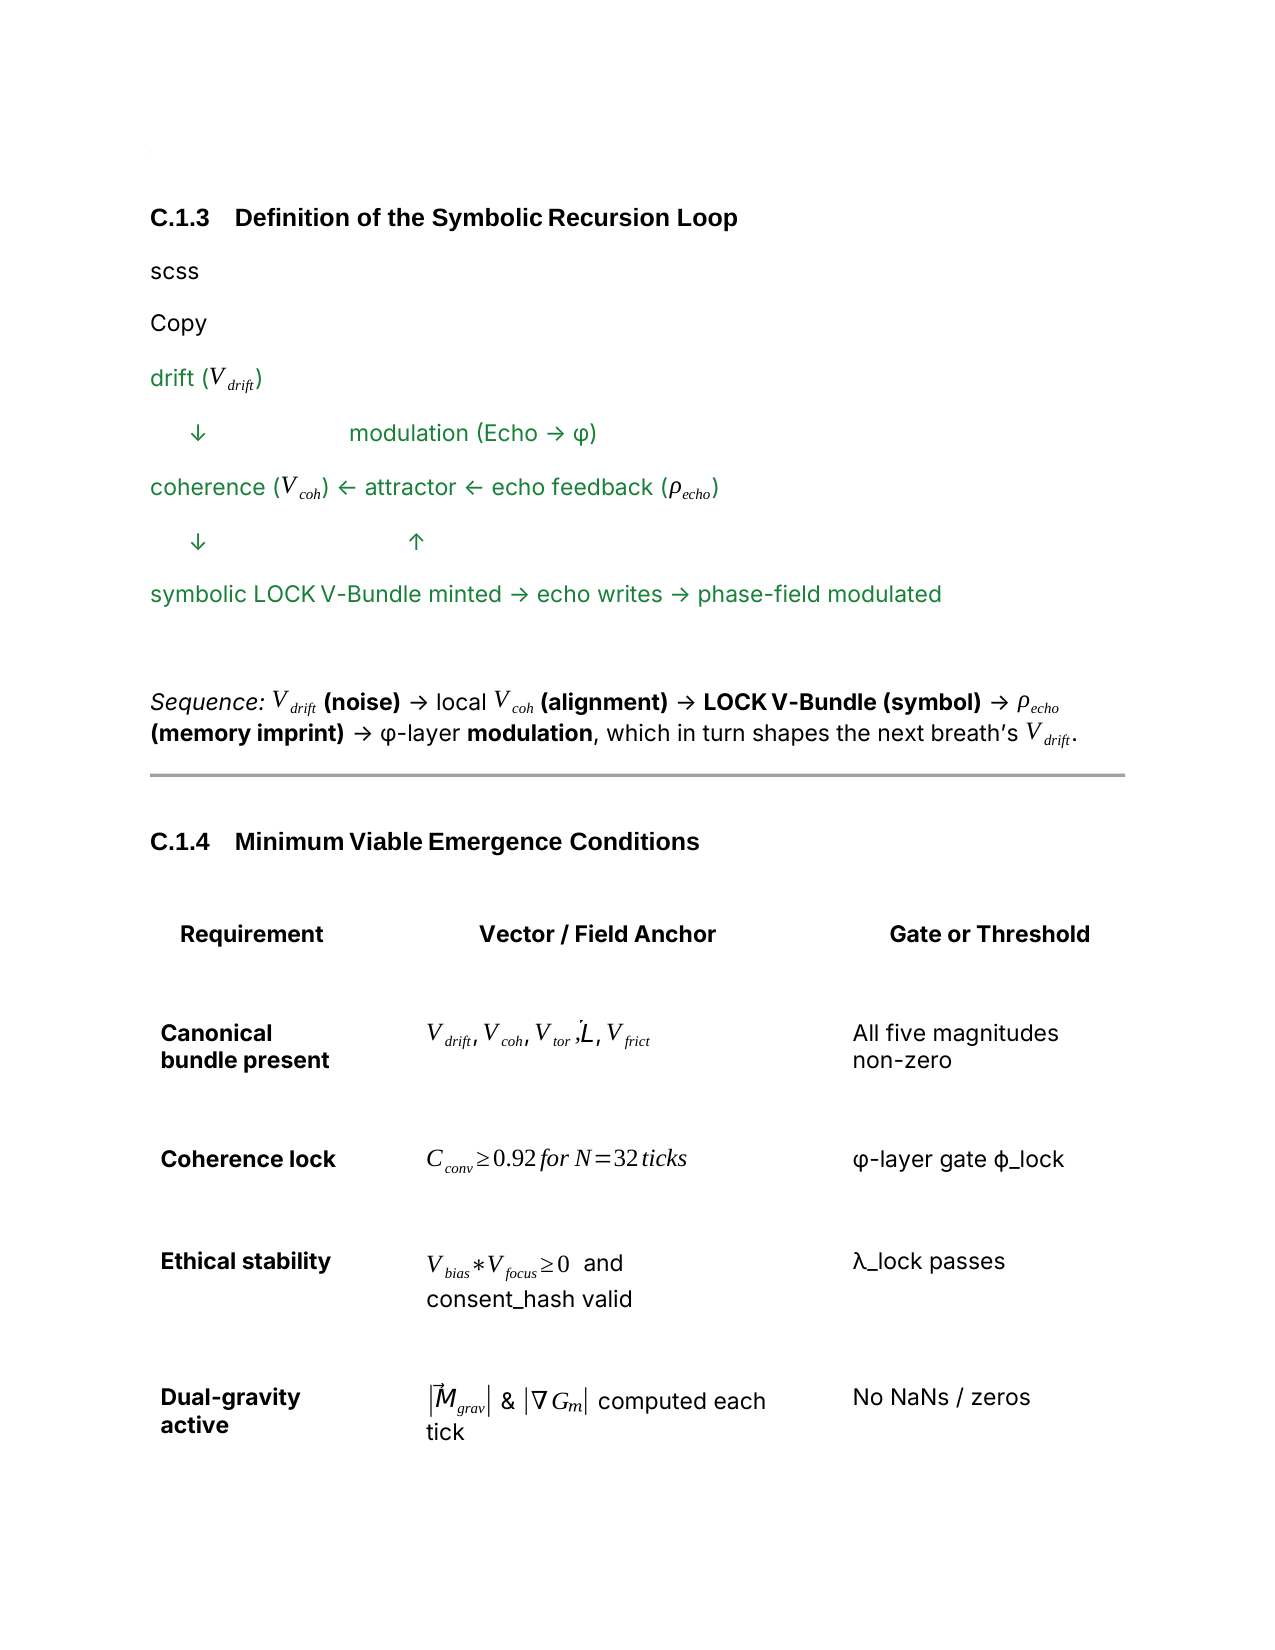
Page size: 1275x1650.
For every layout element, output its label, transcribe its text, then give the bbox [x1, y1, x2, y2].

table_header Vector / Field Anchor [416, 885, 842, 983]
table_cell Ethical stability [150, 1212, 416, 1348]
text C.1.4 Minimum Viable Emergence Conditions [150, 827, 1125, 856]
table_cell φ‑layer gate ϕ_lock [842, 1110, 1200, 1212]
text coherence () ← attractor ← echo feedback () [150, 471, 1062, 503]
table_cell Coherence lock [150, 1110, 416, 1212]
table_cell , , , [416, 984, 842, 1110]
text Sequence: (noise) → local (alignment) → LOCK V‑Bundle (symbol) → (memory imprint) → φ‑layer modulation, which in turn shapes the next breath’s . [150, 686, 1125, 749]
table_cell λ_lock passes [842, 1212, 1200, 1348]
text ↓ ↑ [150, 528, 1062, 556]
table_cell Canonical bundle present [150, 984, 416, 1110]
table_cell and consent_hash valid [416, 1212, 842, 1348]
subtitle C.1.3 Definition of the Symbolic Recursion Loop [150, 203, 1125, 232]
table_cell & computed each tick [416, 1348, 842, 1481]
table_header Requirement [150, 885, 416, 983]
text scss [150, 257, 1062, 285]
table_cell No NaNs / zeros [842, 1348, 1200, 1481]
table_header Gate or Threshold [842, 885, 1200, 983]
text Copy [150, 310, 1062, 337]
table_cell All five magnitudes non‑zero [842, 984, 1200, 1110]
text symbolic LOCK V‑Bundle minted → echo writes → phase-field modulated [150, 581, 1062, 608]
text ↓ modulation (Echo → φ) [150, 419, 1062, 446]
text drift () [150, 362, 1062, 394]
table_cell [416, 1110, 842, 1212]
table_cell Dual‑gravity active [150, 1348, 416, 1481]
